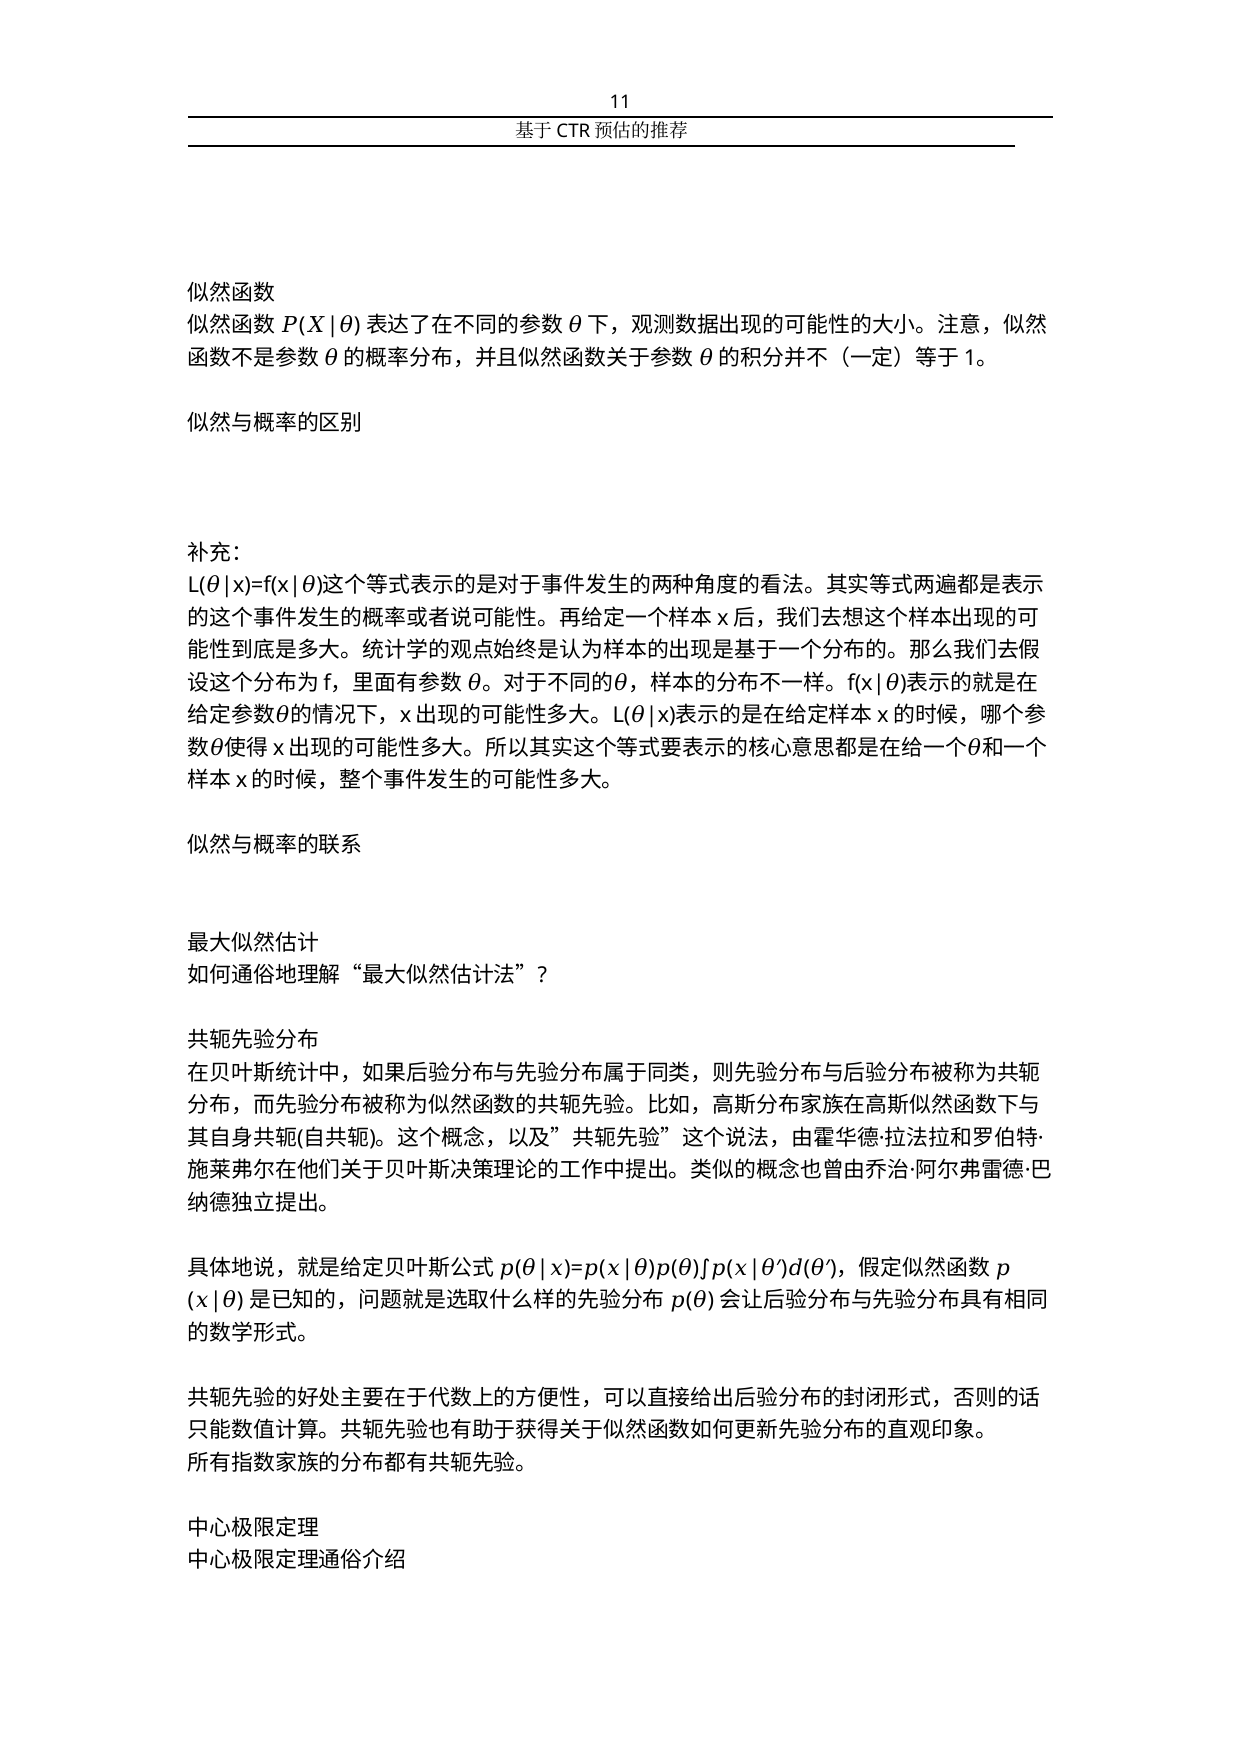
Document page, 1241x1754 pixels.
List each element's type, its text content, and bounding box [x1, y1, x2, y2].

text 如何通俗地理解“最大似然估计法”? [187, 957, 1053, 989]
text 最大似然估计 [187, 924, 1053, 957]
text 似然函数 𝑃(𝑋|𝜃) 表达了在不同的参数 𝜃 下，观测数据出现的可能性的大小。注意，似然函数不是参数 𝜃 的概率分布，并且似然函数关于参数 𝜃 的积分并不（一定）等于1。 [187, 307, 1053, 372]
text 似然与概率的区别 [187, 404, 1053, 437]
text 似然函数 [187, 274, 1053, 307]
text 共轭先验的好处主要在于代数上的方便性，可以直接给出后验分布的封闭形式，否则的话只能数值计算。共轭先验也有助于获得关于似然函数如何更新先验分布的直观印象。 [187, 1379, 1053, 1444]
text 具体地说，就是给定贝叶斯公式 𝑝(𝜃|𝑥)=𝑝(𝑥|𝜃)𝑝(𝜃)∫𝑝(𝑥|𝜃′)𝑑(𝜃′)，假定似然函数 𝑝(𝑥|𝜃) 是已知的，问题就是选取什么样的先验分布 𝑝(𝜃) 会让后验分布与先验分布具有相同的数学形式。 [187, 1249, 1053, 1347]
text 在贝叶斯统计中，如果后验分布与先验分布属于同类，则先验分布与后验分布被称为共轭分布，而先验分布被称为似然函数的共轭先验。比如，高斯分布家族在高斯似然函数下与其自身共轭(自共轭)。这个概念，以及”共轭先验”这个说法，由霍华德·拉法拉和罗伯特·施莱弗尔在他们关于贝叶斯决策理论的工作中提出。类似的概念也曾由乔治·阿尔弗雷德·巴纳德独立提出。 [187, 1054, 1053, 1217]
text L(𝜃|x)=f(x|𝜃)这个等式表示的是对于事件发生的两种角度的看法。其实等式两遍都是表示的这个事件发生的概率或者说可能性。再给定一个样本x后，我们去想这个样本出现的可能性到底是多大。统计学的观点始终是认为样本的出现是基于一个分布的。那么我们去假设这个分布为f，里面有参数 𝜃。对于不同的𝜃，样本的分布不一样。f(x|𝜃)表示的就是在给定参数𝜃的情况下，x出现的可能性多大。L(𝜃|x)表示的是在给定样本x的时候，哪个参数𝜃使得x出现的可能性多大。所以其实这个等式要表示的核心意思都是在给一个𝜃和一个样本x的时候，整个事件发生的可能性多大。 [187, 567, 1053, 794]
text 中心极限定理 [187, 1509, 1053, 1542]
text 所有指数家族的分布都有共轭先验。 [187, 1444, 1053, 1477]
text 似然与概率的联系 [187, 827, 1053, 859]
text 中心极限定理通俗介绍 [187, 1542, 1053, 1574]
text 补充： [187, 534, 1053, 567]
text 共轭先验分布 [187, 1022, 1053, 1054]
